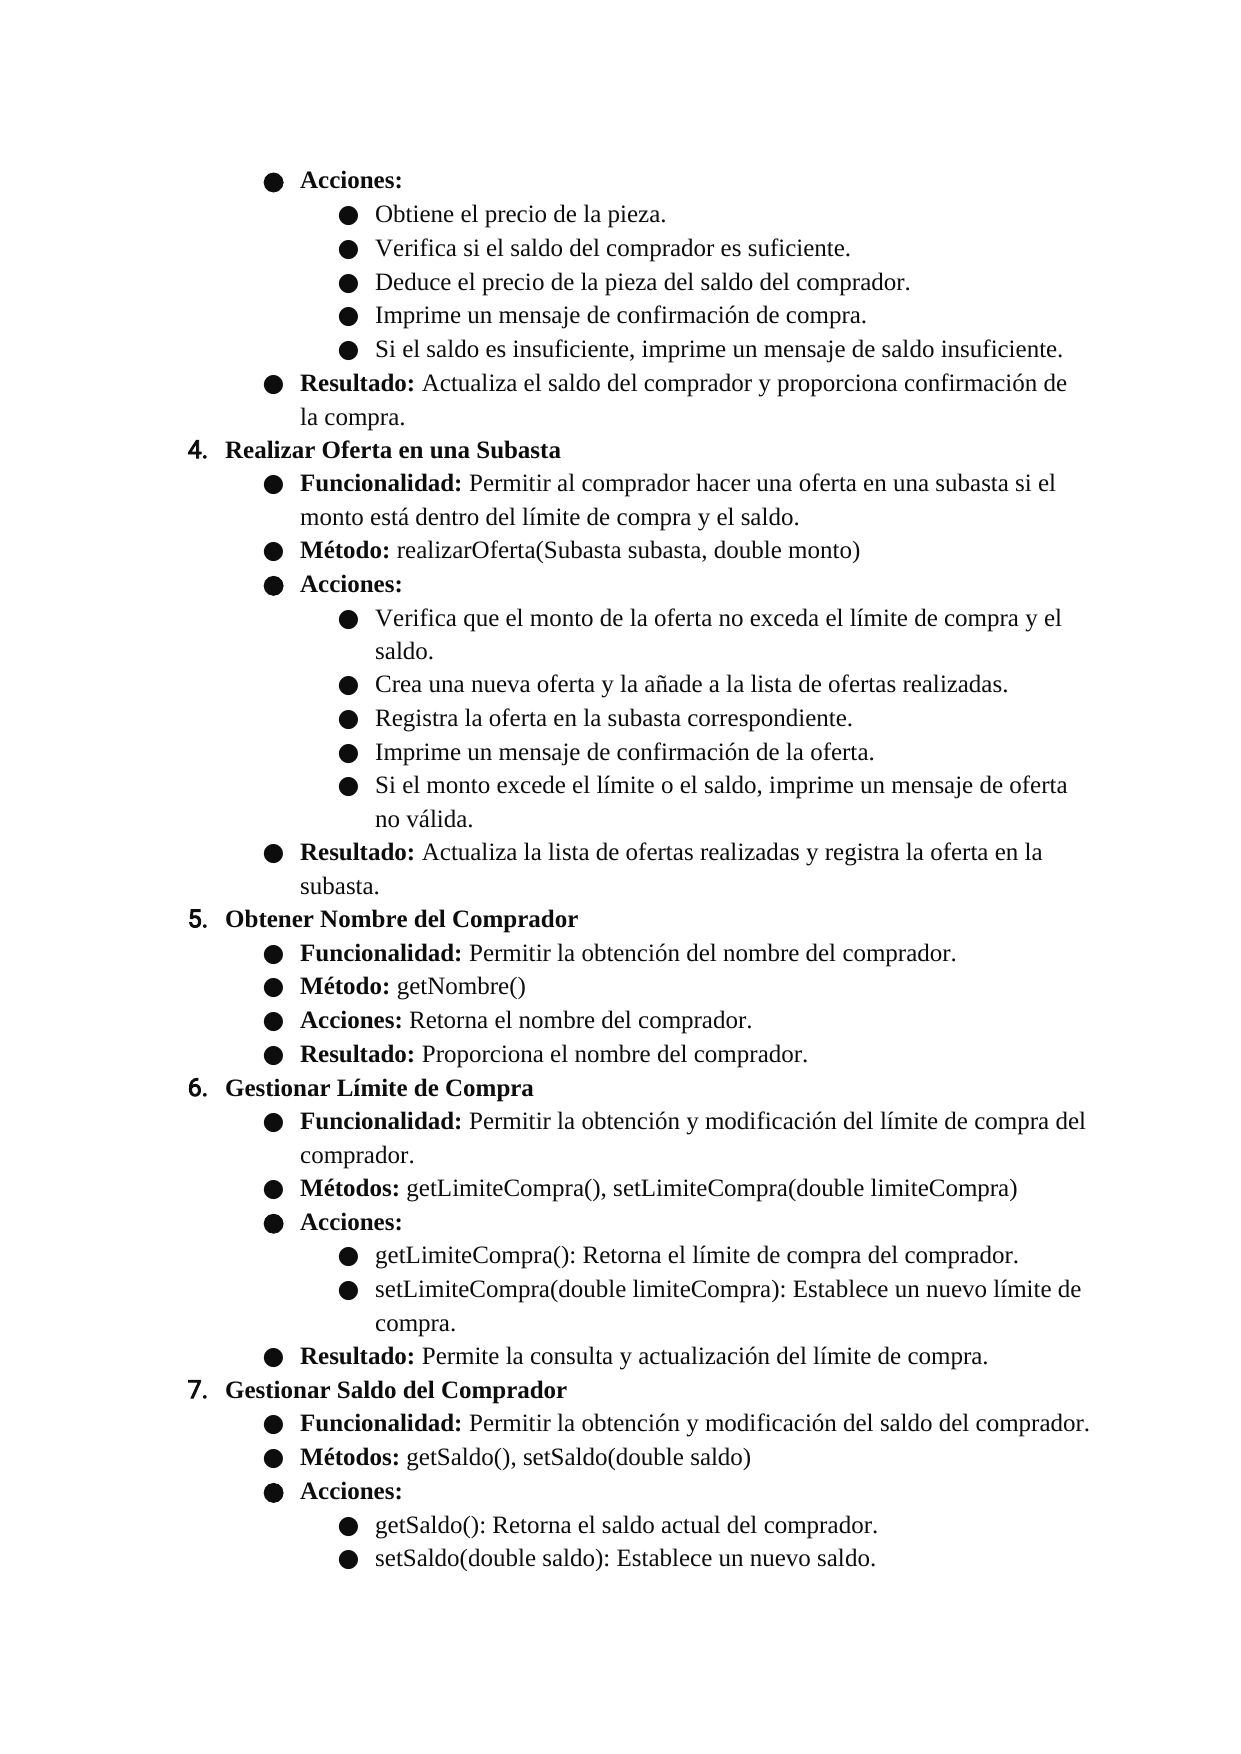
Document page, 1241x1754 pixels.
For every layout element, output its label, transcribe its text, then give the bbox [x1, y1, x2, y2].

list Funcionalidad: Permitir la obtención y modificación del saldo del comprador. [262, 1408, 1090, 1438]
list Resultado: Actualiza el saldo del comprador y proporciona confirmación de la compra. [262, 368, 1090, 431]
list Método: realizarOferta(Subasta subasta, double monto) [262, 535, 1090, 564]
list setLimiteCompra(double limiteCompra): Establece un nuevo límite de compra. [337, 1274, 1090, 1337]
list Registra la oferta en la subasta correspondiente. [337, 703, 1090, 732]
list Funcionalidad: Permitir la obtención del nombre del comprador. [262, 938, 1090, 967]
list Acciones: Retorna el nombre del comprador. [262, 1005, 1090, 1034]
list Gestionar Saldo del Comprador [187, 1375, 1090, 1404]
list Si el saldo es insuficiente, imprime un mensaje de saldo insuficiente. [337, 334, 1090, 364]
list Imprime un mensaje de confirmación de la oferta. [337, 737, 1090, 766]
list Métodos: getSaldo(), setSaldo(double saldo) [262, 1442, 1090, 1472]
list Acciones: [262, 1476, 1090, 1505]
list getSaldo(): Retorna el saldo actual del comprador. [337, 1510, 1090, 1539]
list Acciones: [262, 166, 1090, 195]
list Resultado: Proporciona el nombre del comprador. [262, 1039, 1090, 1068]
list Si el monto excede el límite o el saldo, imprime un mensaje de oferta no válida. [337, 771, 1090, 833]
list Resultado: Actualiza la lista de ofertas realizadas y registra la oferta en la subasta. [262, 837, 1090, 900]
list Realizar Oferta en una Subasta [187, 435, 1090, 464]
list Imprime un mensaje de confirmación de compra. [337, 301, 1090, 330]
list Crea una nueva oferta y la añade a la lista de ofertas realizadas. [337, 669, 1090, 699]
list setSaldo(double saldo): Establece un nuevo saldo. [337, 1543, 1090, 1573]
list Obtiene el precio de la pieza. [337, 199, 1090, 229]
list getLimiteCompra(): Retorna el límite de compra del comprador. [337, 1241, 1090, 1270]
list Obtener Nombre del Comprador [187, 904, 1090, 933]
list Acciones: [262, 569, 1090, 598]
list Verifica si el saldo del comprador es suficiente. [337, 233, 1090, 262]
list Método: getNombre() [262, 971, 1090, 1001]
list Funcionalidad: Permitir la obtención y modificación del límite de compra del comprador. [262, 1106, 1090, 1169]
list Verifica que el monto de la oferta no exceda el límite de compra y el saldo. [337, 603, 1090, 665]
list Deduce el precio de la pieza del saldo del comprador. [337, 267, 1090, 296]
list Métodos: getLimiteCompra(), setLimiteCompra(double limiteCompra) [262, 1173, 1090, 1202]
list Gestionar Límite de Compra [187, 1073, 1090, 1102]
list Funcionalidad: Permitir al comprador hacer una oferta en una subasta si el monto está dentro del límite de compra y el saldo. [262, 468, 1090, 531]
list Acciones: [262, 1207, 1090, 1236]
list Resultado: Permite la consulta y actualización del límite de compra. [262, 1341, 1090, 1370]
